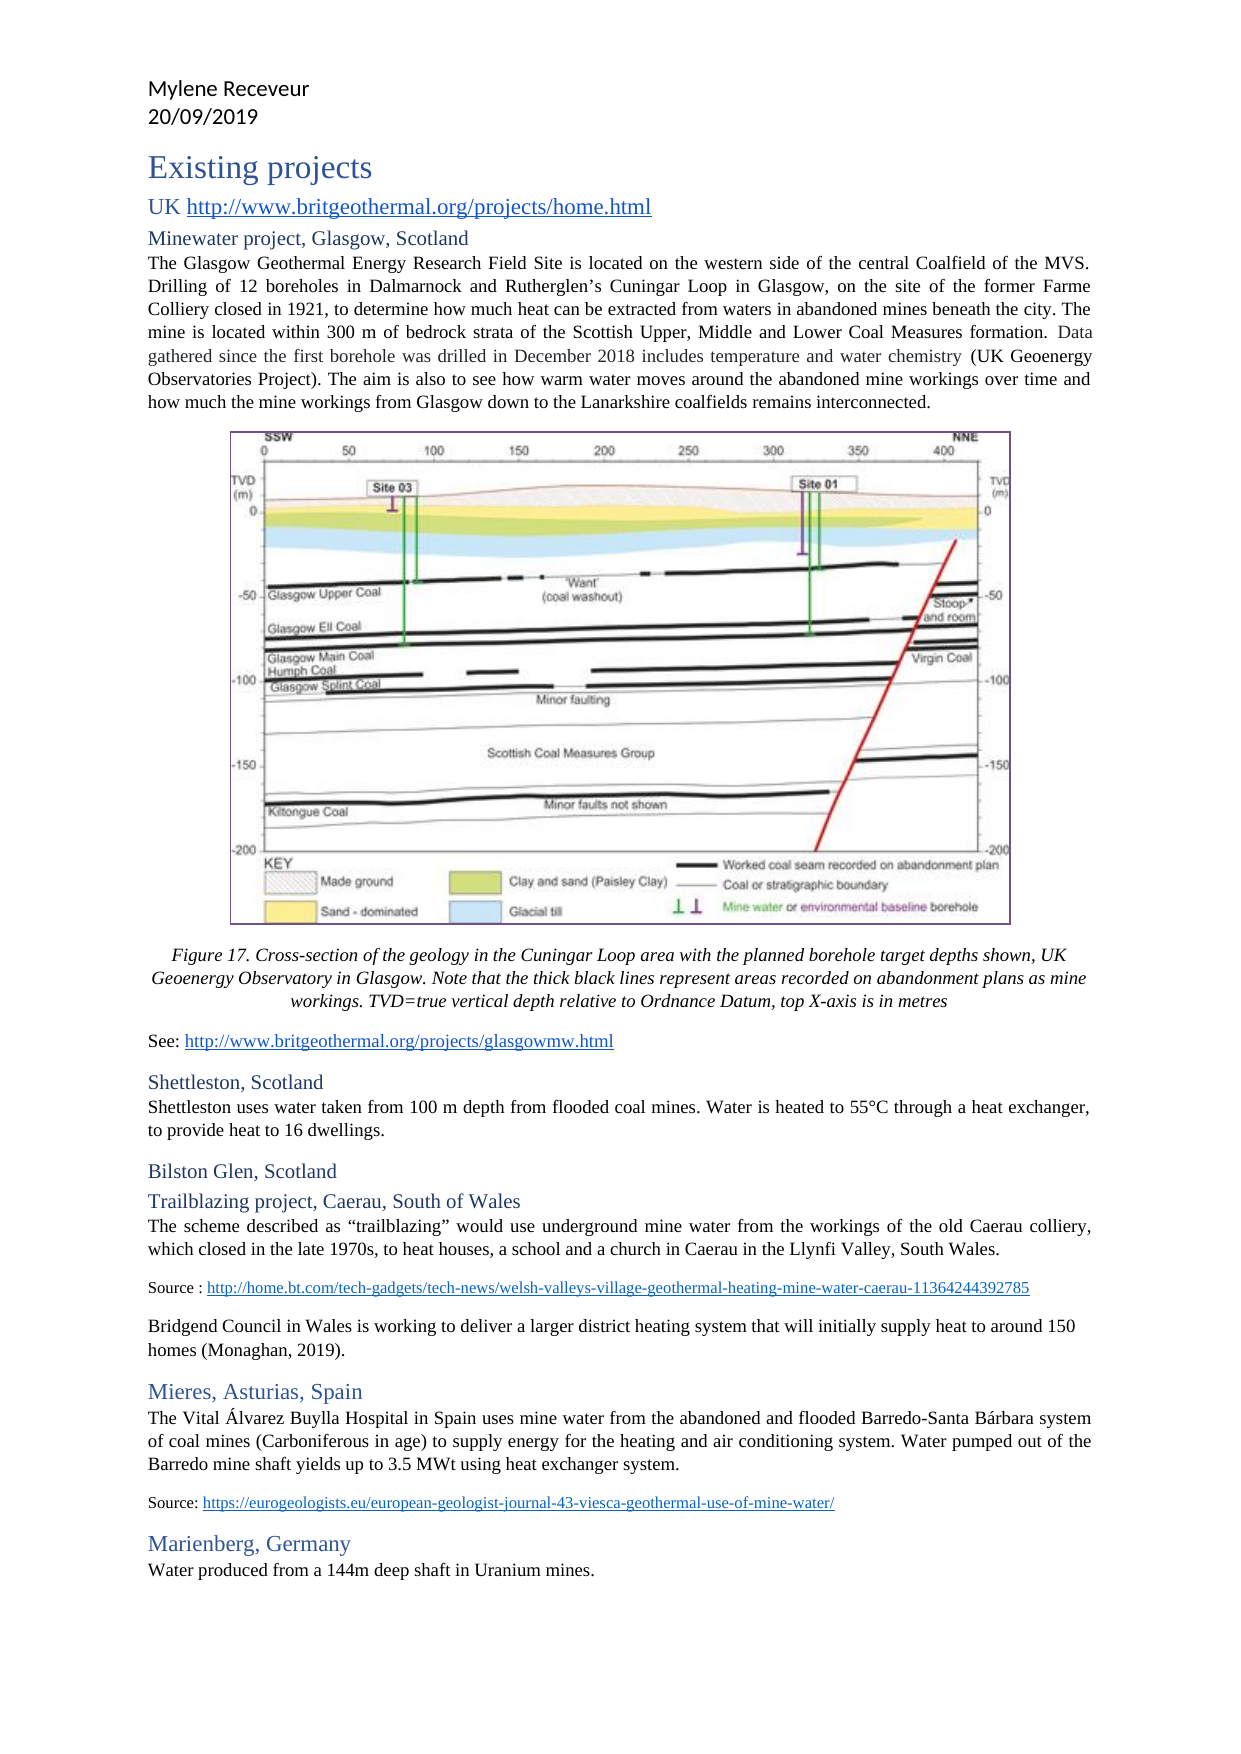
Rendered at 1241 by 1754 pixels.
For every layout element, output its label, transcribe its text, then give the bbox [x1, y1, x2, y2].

subtitle Shettleston, Scotland [148, 1070, 1093, 1094]
text See: http://www.britgeothermal.org/projects/glasgowmw.html [148, 1030, 1093, 1051]
text Source : http://home.bt.com/tech-gadgets/tech-news/welsh-valleys-village-geothermal-heating-mine-water-caerau-11364244392785 [148, 1278, 1093, 1297]
subtitle UK http://www.britgeothermal.org/projects/home.html [148, 193, 1093, 219]
text Shettleston uses water taken from 100 m depth from flooded coal mines. Water is heated to 55°C through a heat exchanger, to provide heat to 16 dwellings. [148, 1096, 1093, 1141]
subtitle Bilston Glen, Scotland [148, 1159, 1093, 1183]
text The Glasgow Geothermal Energy Research Field Site is located on the western side of the central Coalfield of the MVS. Drilling of 12 boreholes in Dalmarnock and Rutherglen’s Cuningar Loop in Glasgow, on the site of the former Farme Colliery closed in 1921, to determine how much heat can be extracted from waters in abandoned mines beneath the city. The mine is located within 300 m of bedrock strata of the Scottish Upper, Middle and Lower Coal Measures formation. Data gathered since the first borehole was drilled in December 2018 includes temperature and water chemistry (UK Geoenergy Observatories Project). The aim is also to see how warm water moves around the abandoned mine workings over time and how much the mine workings from Glasgow down to the Lanarkshire coalfields remains interconnected. [148, 252, 1093, 413]
text Source: https://eurogeologists.eu/european-geologist-journal-43-viesca-geothermal-use-of-mine-water/ [148, 1493, 1093, 1512]
text Figure 17. Cross-section of the geology in the Cuningar Loop area with the planned borehole target depths shown, UK Geoenergy Observatory in Glasgow. Note that the thick black lines represent areas recorded on abandonment plans as mine workings. TVD=true vertical depth relative to Ordnance Datum, top X-axis is in metres [148, 943, 1093, 1012]
text Water produced from a 144m deep shaft in Uranium mines. [148, 1559, 1093, 1581]
subtitle Minewater project, Glasgow, Scotland [148, 226, 1093, 250]
subtitle Trailblazing project, Caerau, South of Wales [148, 1189, 1093, 1213]
text The scheme described as “trailblazing” would use underground mine water from the workings of the old Caerau colliery, which closed in the late 1970s, to heat houses, a school and a church in Caerau in the Llynfi Valley, South Wales. [148, 1215, 1093, 1260]
text The Vital Álvarez Buylla Hospital in Spain uses mine water from the abandoned and flooded Barredo-Santa Bárbara system of coal mines (Carboniferous in age) to supply energy for the heating and air conditioning system. Water pumped out of the Barredo mine shaft yields up to 3.5 MWt using heat exchanger system. [148, 1407, 1093, 1475]
subtitle Marienberg, Germany [148, 1531, 1093, 1557]
subtitle Existing projects [148, 148, 1093, 186]
picture [231, 433, 1009, 923]
text Bridgend Council in Wales is working to deliver a larger district heating system that will initially supply heat to around 150 homes (Monaghan, 2019). [148, 1315, 1093, 1360]
subtitle Mieres, Asturias, Spain [148, 1378, 1093, 1405]
